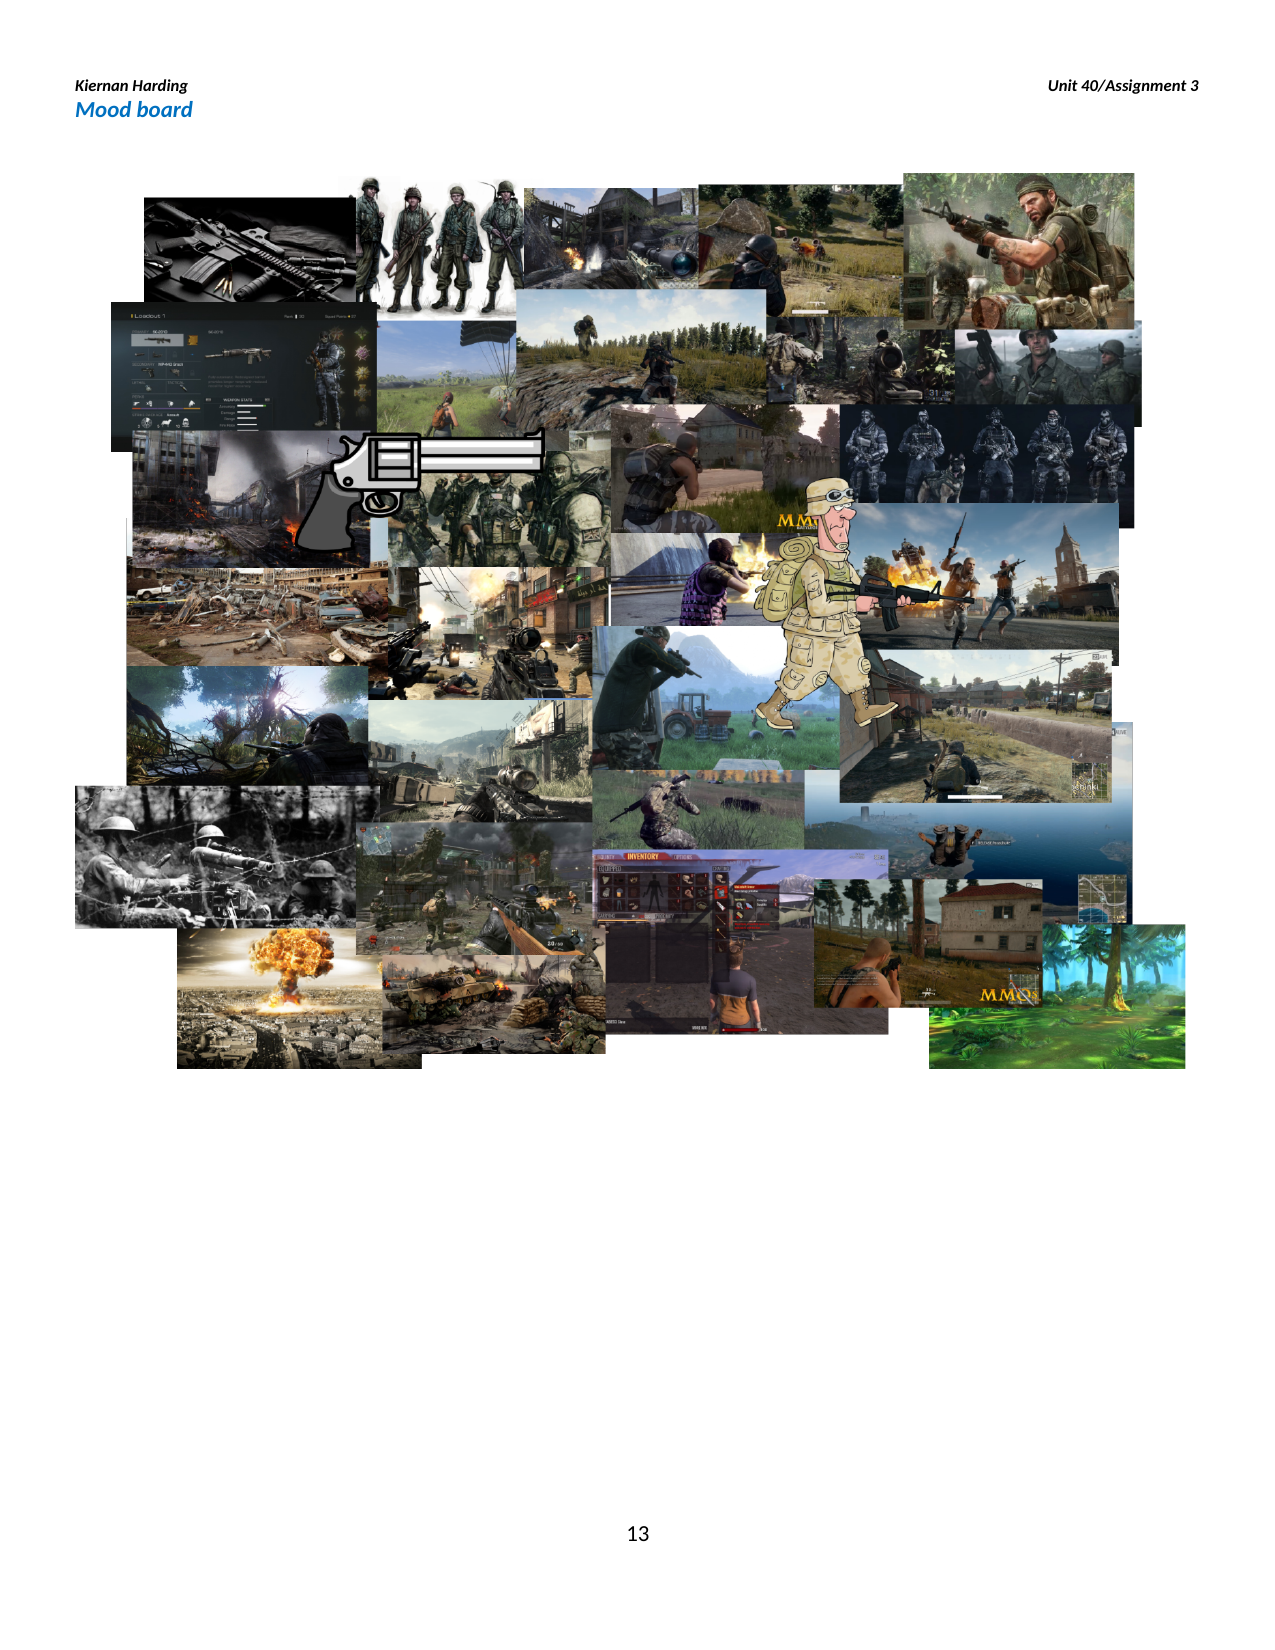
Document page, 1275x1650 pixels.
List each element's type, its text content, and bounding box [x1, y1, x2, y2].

subtitle Mood board [75, 95, 1200, 123]
picture [75, 172, 1186, 1069]
